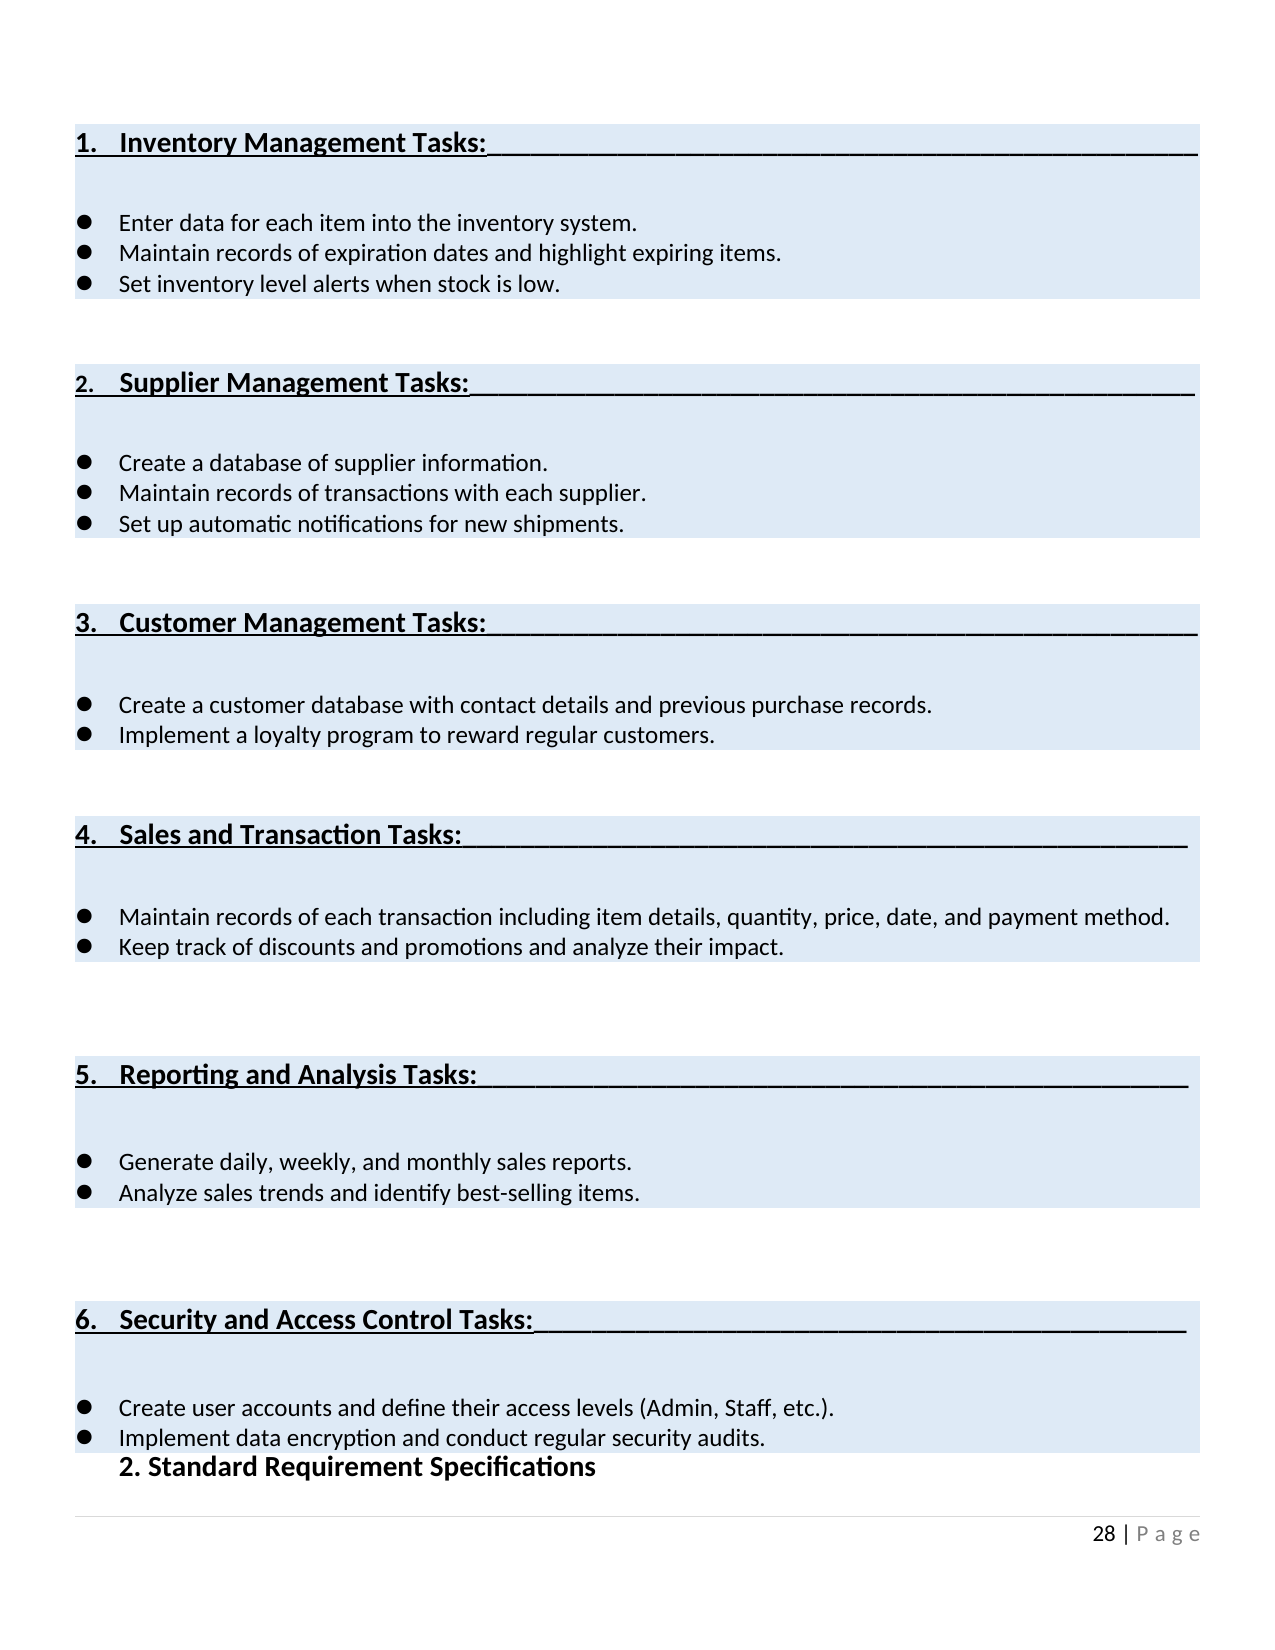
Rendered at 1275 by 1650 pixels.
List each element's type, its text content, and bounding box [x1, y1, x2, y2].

list Set up automatic notifications for new shipments. [75, 508, 1200, 538]
list Create a database of supplier information. [75, 447, 1200, 477]
list Enter data for each item into the inventory system. [75, 207, 1200, 238]
list Set inventory level alerts when stock is low. [75, 268, 1200, 299]
list Security and Access Control Tasks:_____________________________________________ [75, 1301, 1200, 1337]
list Implement a loyalty program to reward regular customers. [75, 720, 1200, 750]
list Supplier Management Tasks:__________________________________________________ [75, 364, 1200, 400]
list Customer Management Tasks:_________________________________________________ [75, 604, 1200, 639]
list Maintain records of each transaction including item details, quantity, price, date, and payment method. [75, 901, 1200, 932]
list Create user accounts and define their access levels (Admin, Staff, etc.). [75, 1392, 1200, 1423]
list Generate daily, weekly, and monthly sales reports. [75, 1147, 1200, 1177]
list Inventory Management Tasks:_________________________________________________ [75, 124, 1200, 160]
list Create a customer database with contact details and previous purchase records. [75, 689, 1200, 720]
list Sales and Transaction Tasks:__________________________________________________ [75, 816, 1200, 851]
list Maintain records of transactions with each supplier. [75, 477, 1200, 508]
list Maintain records of expiration dates and highlight expiring items. [75, 238, 1200, 268]
text 2. Standard Requirement Specifications [119, 1453, 1200, 1482]
list Analyze sales trends and identify best-selling items. [75, 1177, 1200, 1208]
list Reporting and Analysis Tasks:_________________________________________________ [75, 1056, 1200, 1091]
list Keep track of discounts and promotions and analyze their impact. [75, 932, 1200, 962]
list Implement data encryption and conduct regular security audits. [75, 1423, 1200, 1453]
